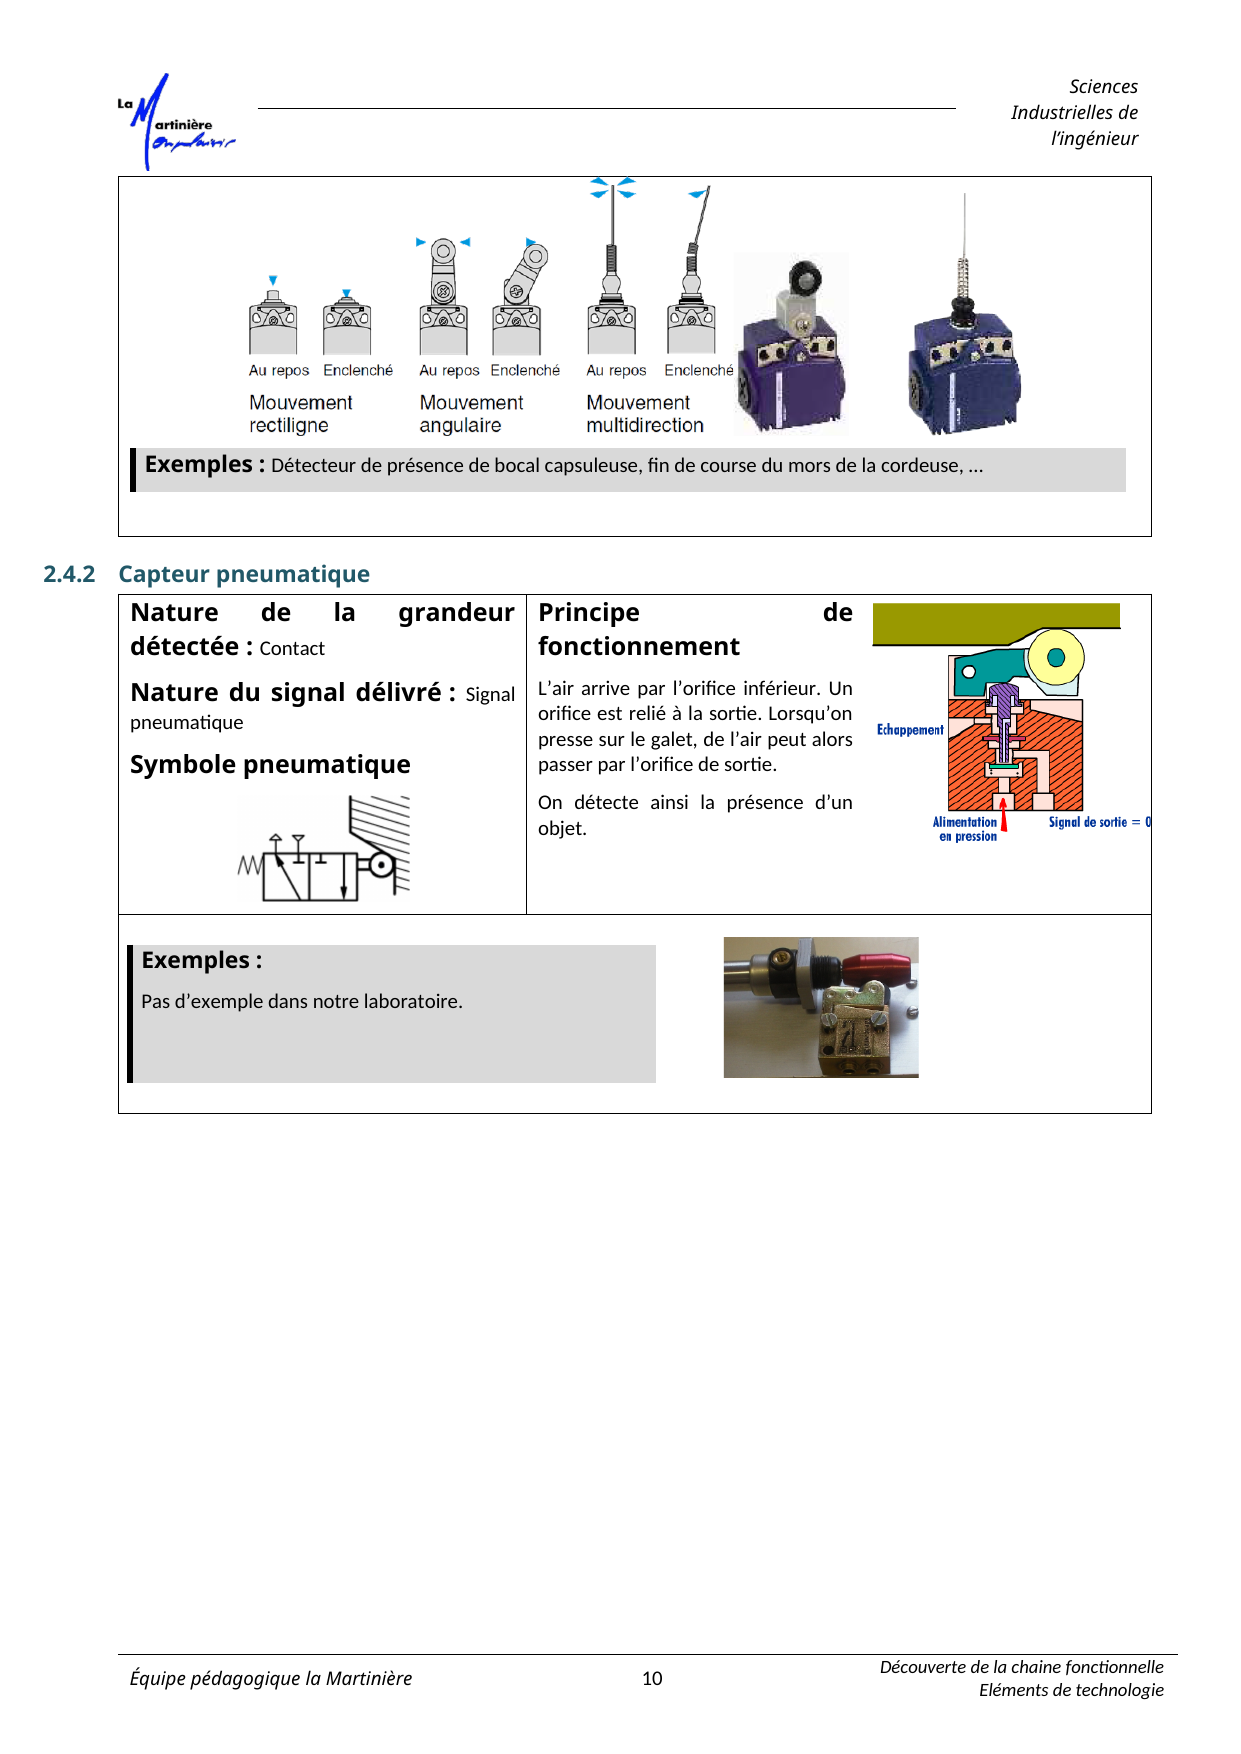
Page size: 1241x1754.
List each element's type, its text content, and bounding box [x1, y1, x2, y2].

picture [723, 937, 919, 1078]
picture [117, 73, 236, 171]
table_cell [119, 177, 1151, 536]
subtitle Capteur pneumatique [43, 557, 1152, 589]
picture [248, 176, 1022, 436]
table_cell [119, 915, 1151, 1112]
picture [238, 796, 409, 901]
picture [872, 603, 1151, 843]
table_header Principe de fonctionnement L’air arrive par l’orifice inférieur. Un orifice est relié à la sortie. Lorsqu’on presse sur le galet, de l’air peut alors passer par l’orifice de sortie. On détecte ainsi la présence d’un objet. [527, 595, 1151, 914]
table_header Nature de la grandeur détectée : Contact Nature du signal délivré : Signal pneumatique Symbole pneumatique [119, 595, 526, 914]
